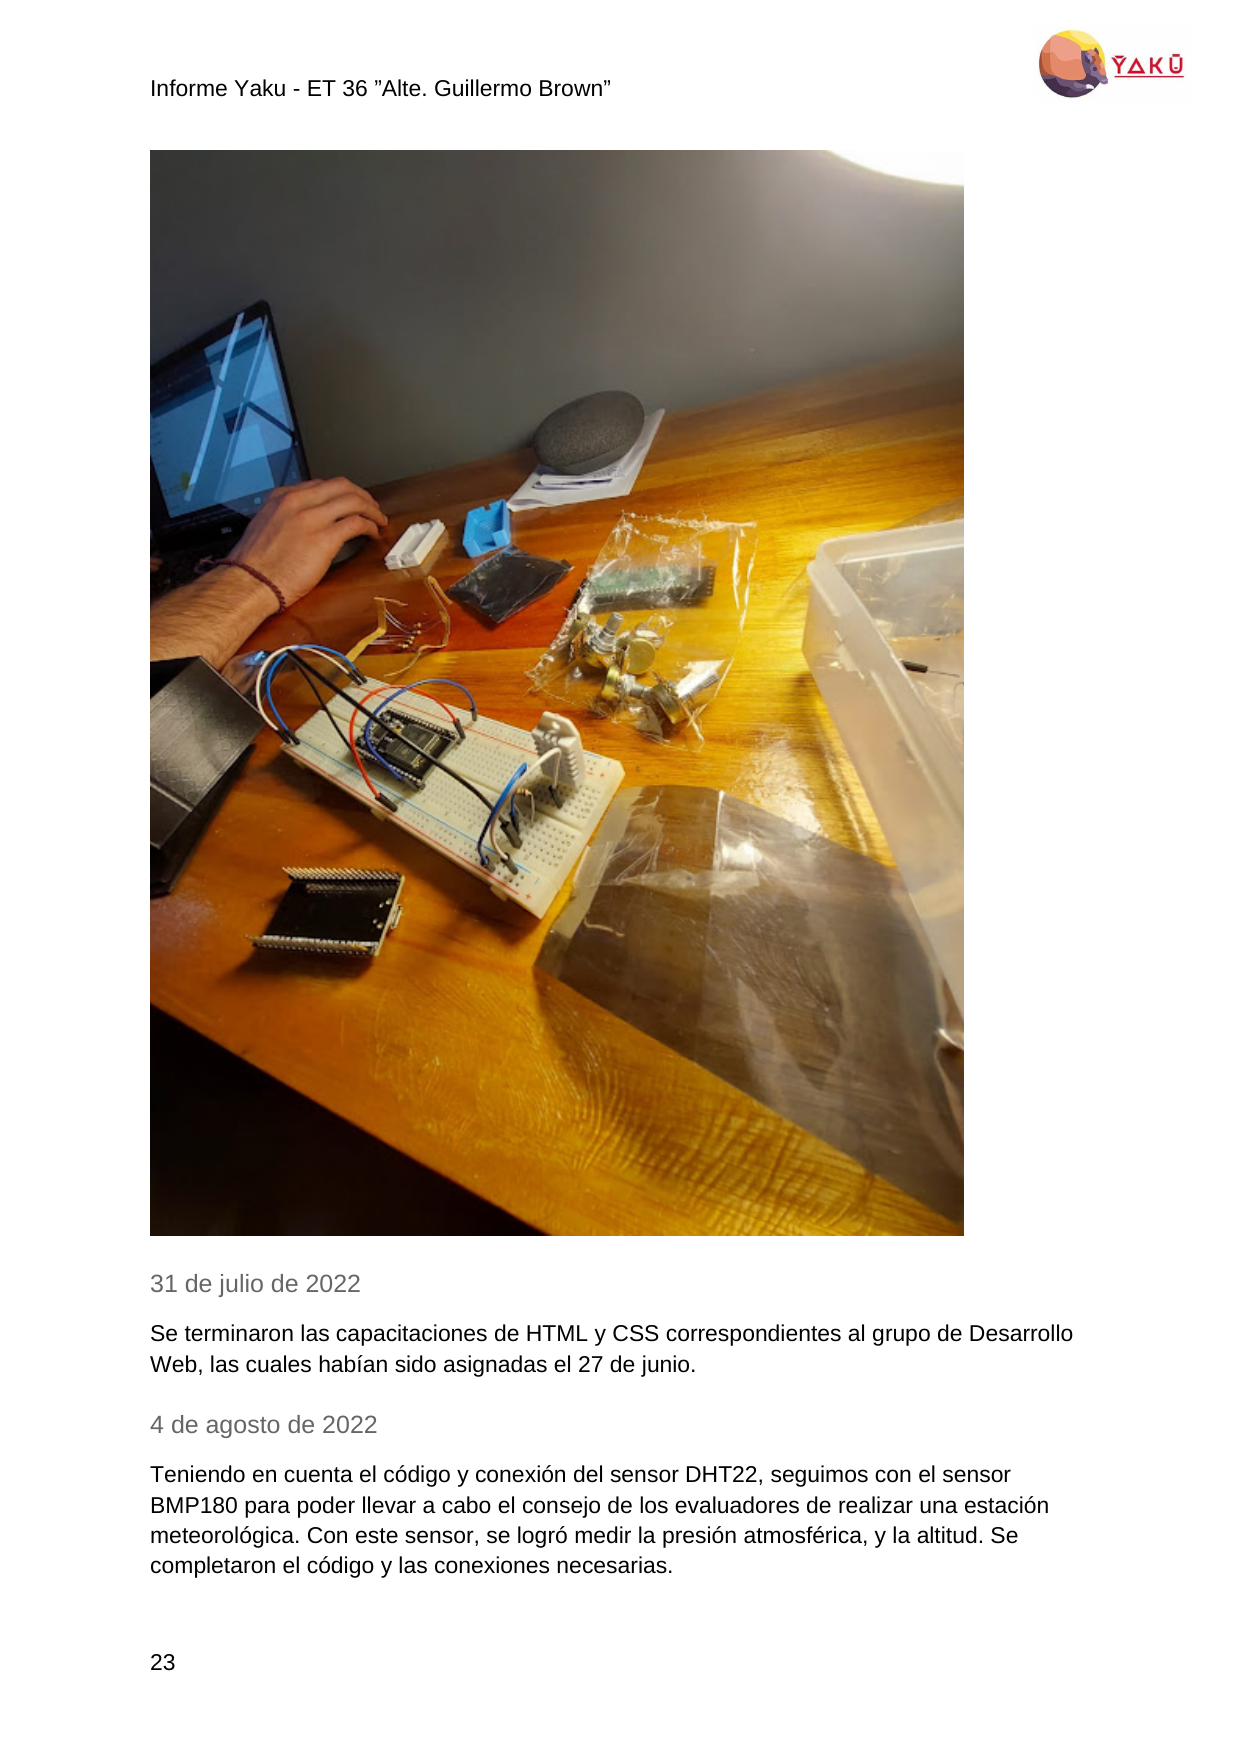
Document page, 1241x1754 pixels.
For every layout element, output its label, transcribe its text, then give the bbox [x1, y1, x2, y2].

subtitle 4 de agosto de 2022 [150, 1410, 1090, 1439]
picture [1032, 26, 1192, 101]
picture [150, 150, 964, 1236]
text Se terminaron las capacitaciones de HTML y CSS correspondientes al grupo de Desarrollo Web, las cuales habían sido asignadas el 27 de junio. [150, 1320, 1090, 1377]
text Teniendo en cuenta el código y conexión del sensor DHT22, seguimos con el sensor BMP180 para poder llevar a cabo el consejo de los evaluadores de realizar una estación meteorológica. Con este sensor, se logró medir la presión atmosférica, y la altitud. Se completaron el código y las conexiones necesarias. [150, 1461, 1090, 1578]
subtitle 31 de julio de 2022 [150, 1269, 1090, 1298]
